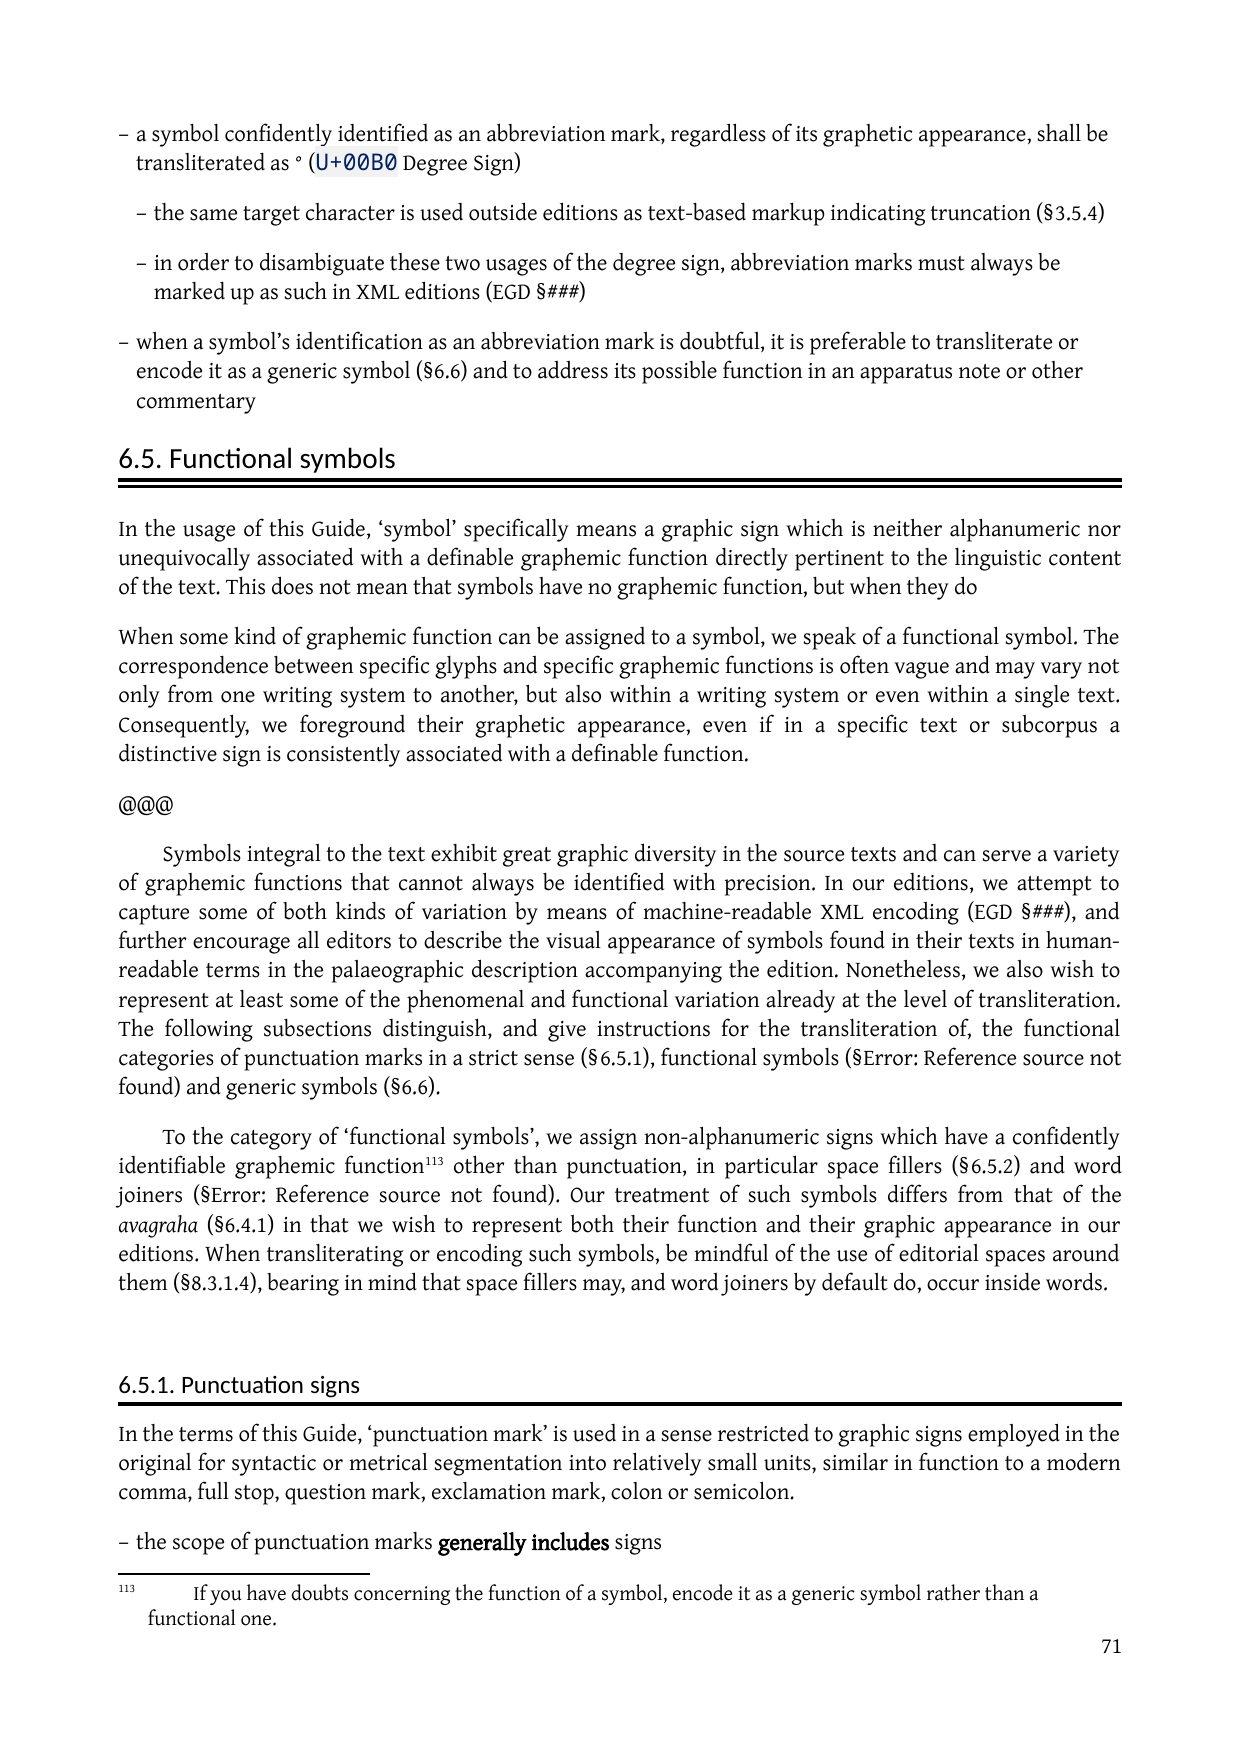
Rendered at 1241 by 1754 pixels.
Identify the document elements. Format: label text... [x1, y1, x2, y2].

text In the usage of this Guide, ‘symbol’ specifically means a graphic sign which is neither alphanumeric nor unequivocally associated with a definable graphemic function directly pertinent to the linguistic content of the text. This does not mean that symbols have no graphemic function, but when they do [118, 513, 1122, 600]
list the same target character is used outside editions as text-based markup indicating truncation (§3.5.4) [136, 197, 1122, 226]
list in order to disambiguate these two usages of the degree sign, abbreviation marks must always be marked up as such in XML editions (EGD §###) [136, 247, 1122, 306]
subtitle Punctuation signs [118, 1367, 1122, 1402]
subtitle Functional symbols [118, 439, 1122, 478]
text When some kind of graphemic function can be assigned to a symbol, we speak of a functional symbol. The correspondence between specific glyphs and specific graphemic functions is often vague and may vary not only from one writing system to another, but also within a writing system or even within a single text. Consequently, we foreground their graphetic appearance, even if in a specific text or subcorpus a distinctive sign is consistently associated with a definable function. [118, 621, 1122, 767]
list when a symbol’s identification as an abbreviation mark is doubtful, it is preferable to transliterate or encode it as a generic symbol (§6.6) and to address its possible function in an apparatus note or other commentary [118, 326, 1122, 414]
list the scope of punctuation marks generally includes signs [118, 1526, 1122, 1556]
text In the terms of this Guide, ‘punctuation mark’ is used in a sense restricted to graphic signs employed in the original for syntactic or metrical segmentation into relatively small units, similar in function to a modern comma, full stop, question mark, exclamation mark, colon or semicolon. [118, 1418, 1122, 1506]
list a symbol confidently identified as an abbreviation mark, regardless of its graphetic appearance, shall be transliterated as ° (U+00B0 Degree Sign) [118, 118, 1122, 176]
text @@@ [118, 788, 1122, 817]
